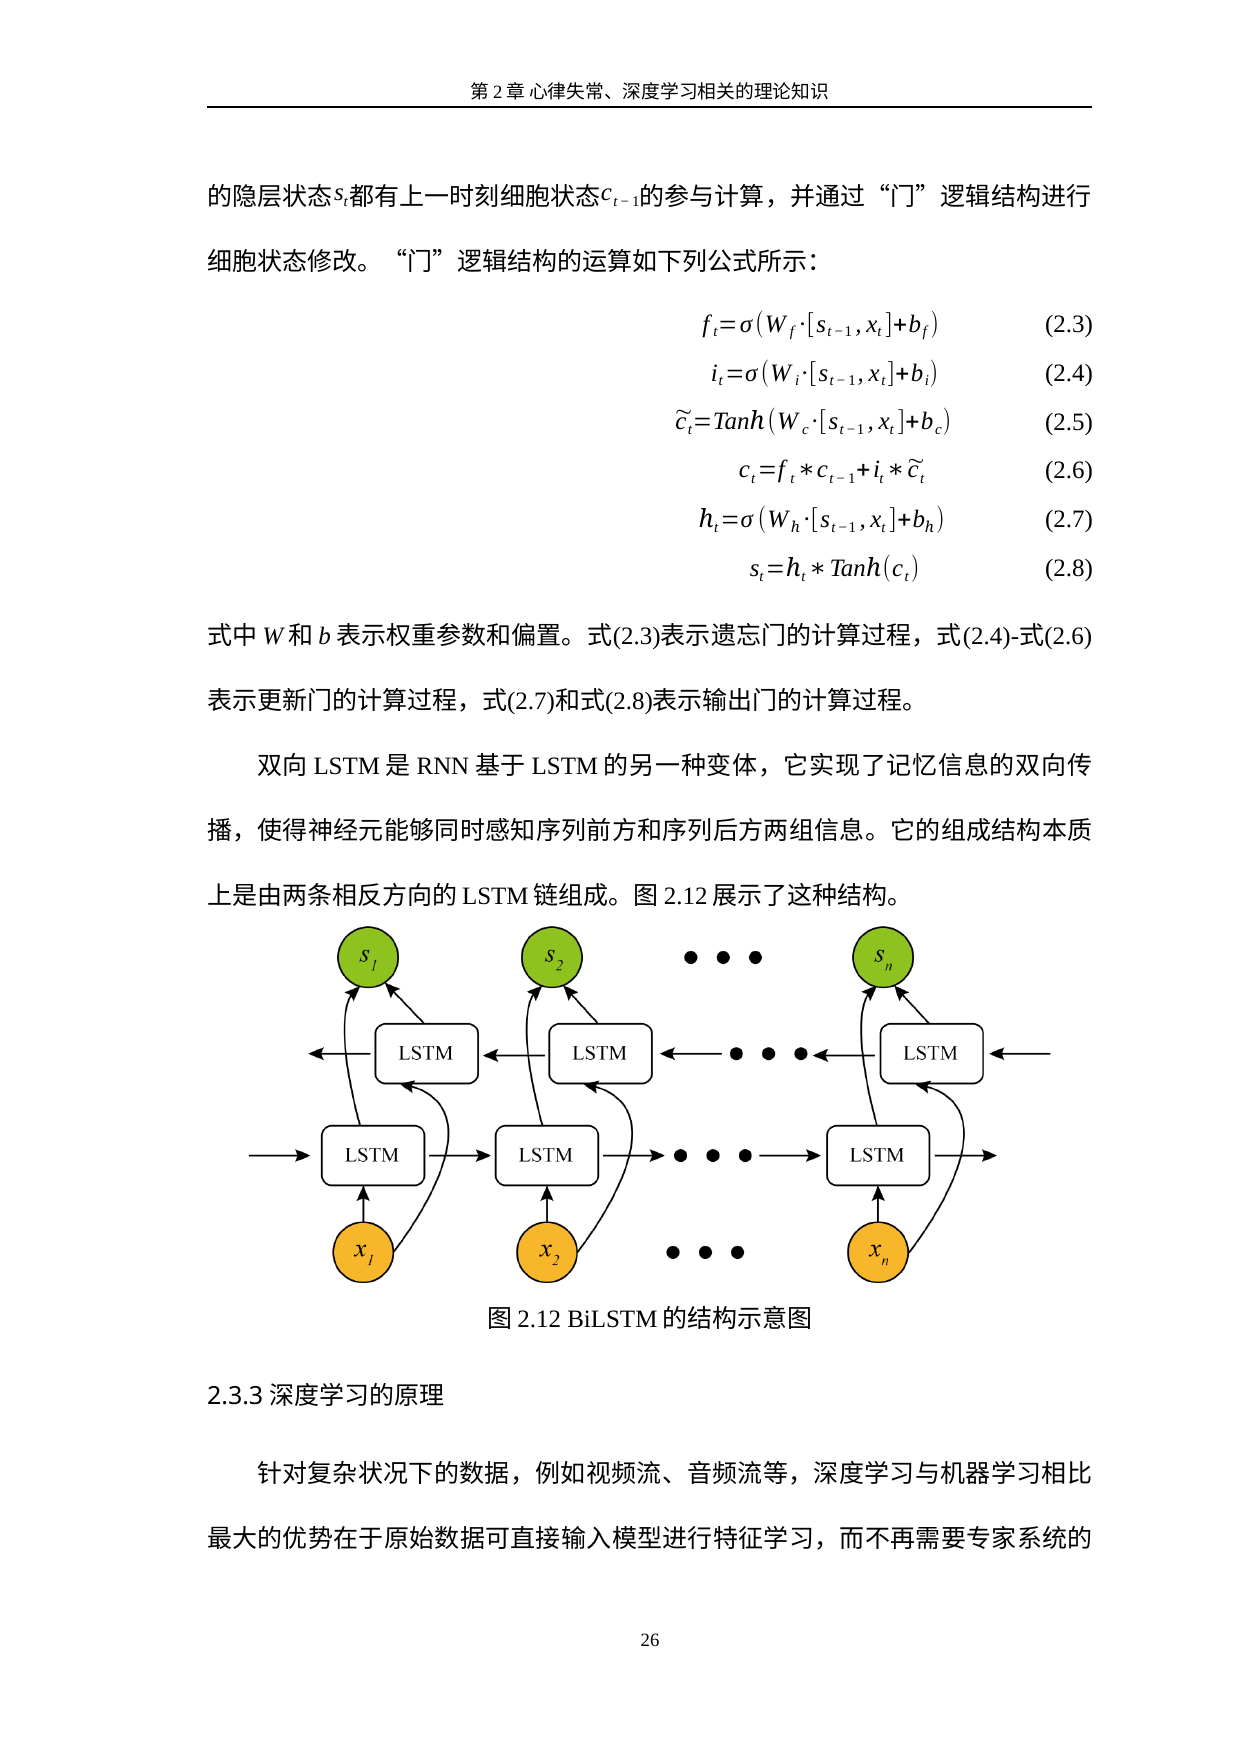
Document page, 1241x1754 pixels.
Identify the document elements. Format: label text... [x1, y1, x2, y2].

picture [248, 926, 1051, 1283]
text (2.5) [207, 406, 1092, 438]
text 双向LSTM是RNN基于LSTM的另一种变体，它实现了记忆信息的双向传播，使得神经元能够同时感知序列前方和序列后方两组信息。它的组成结构本质上是由两条相反方向的LSTM链组成。图2.12展示了这种结构。 [207, 731, 1092, 926]
text (2.8) [207, 553, 1092, 585]
text 图2.12 BiLSTM的结构示意图 [207, 1284, 1092, 1349]
text (2.3) [207, 308, 1092, 341]
text 式中W和b表示权重参数和偏置。式(2.3)表示遗忘门的计算过程，式(2.4)-式(2.6)表示更新门的计算过程，式(2.7)和式(2.8)表示输出门的计算过程。 [207, 601, 1092, 731]
text (2.6) [207, 455, 1092, 487]
text (2.4) [207, 357, 1092, 390]
text (2.7) [207, 504, 1092, 536]
subtitle 2.3.3 深度学习的原理 [207, 1361, 1092, 1426]
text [207, 162, 1092, 292]
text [207, 1439, 1092, 1569]
